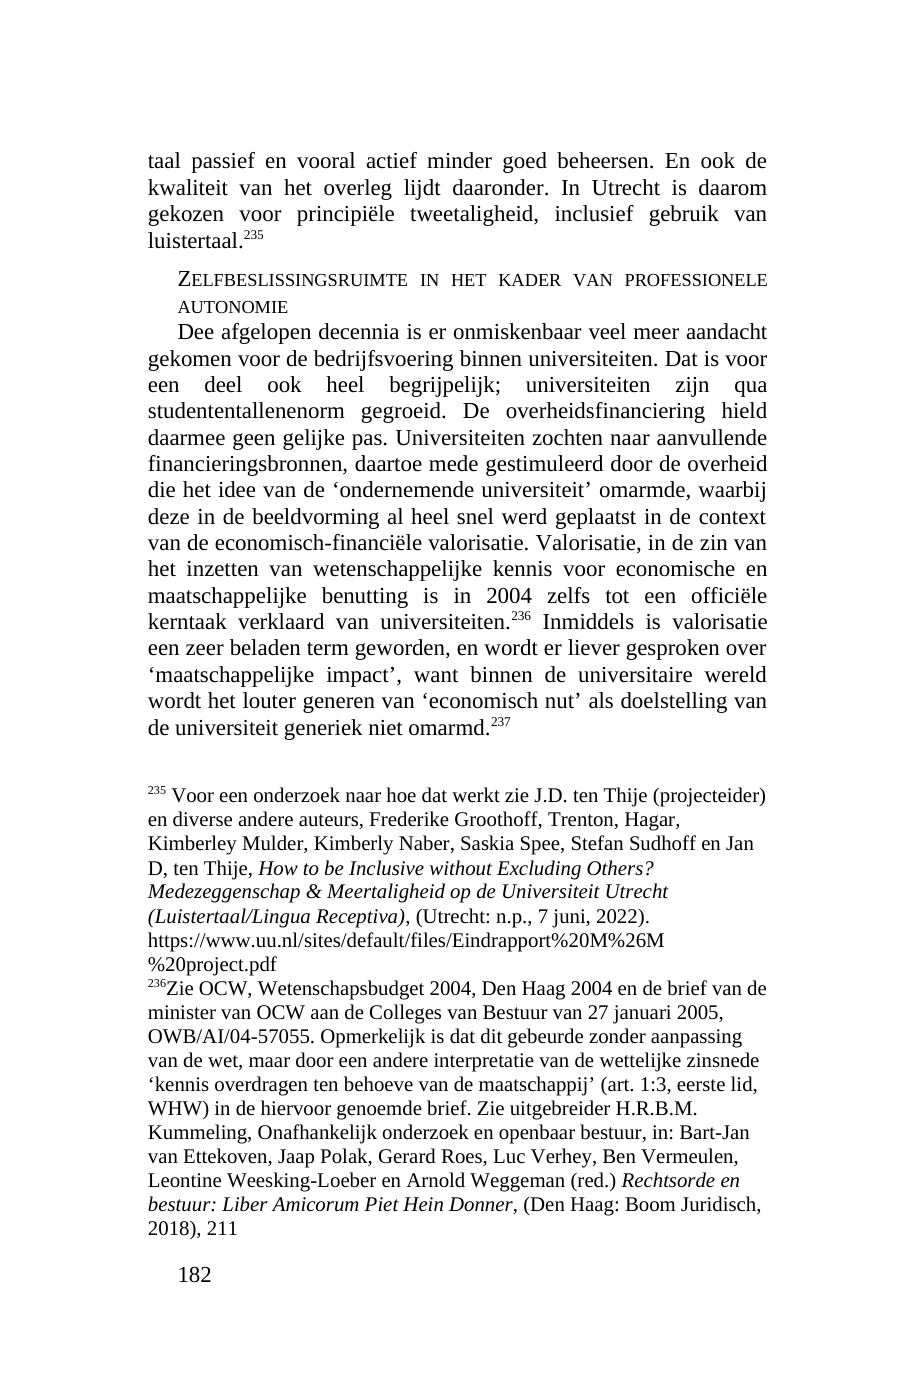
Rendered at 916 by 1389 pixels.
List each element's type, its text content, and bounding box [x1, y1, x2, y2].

subtitle Zelfbeslissingsruimte in het kader van professionele autonomie [177, 266, 768, 318]
text Dee afgelopen decennia is er onmiskenbaar veel meer aandacht gekomen voor de bedrijfsvoering binnen universiteiten. Dat is voor een deel ook heel begrijpelijk; universiteiten zijn qua studententallenenorm gegroeid. De overheidsfinanciering hield daarmee geen gelijke pas. Universiteiten zochten naar aanvullende financieringsbronnen, daartoe mede gestimuleerd door de overheid die het idee van de ‘ondernemende universiteit’ omarmde, waarbij deze in de beeldvorming al heel snel werd geplaatst in de context van de economisch-financiële valorisatie. Valorisatie, in de zin van het inzetten van wetenschappelijke kennis voor economische en maatschappelijke benutting is in 2004 zelfs tot een officiële kerntaak verklaard van universiteiten. Inmiddels is valorisatie een zeer beladen term geworden, en wordt er liever gesproken over ‘maatschappelijke impact’, want binnen de universitaire wereld wordt het louter generen van ‘economisch nut’ als doelstelling van de universiteit generiek niet omarmd. [148, 318, 768, 740]
text Een ontwikkeling die zeker ook relevant is voor de (kwaliteit) van de zeggenschap en medezeggenschap is die van de verdergaande internationalisering. In toenemende mate hebben universiteiten internationale medewerkers en studenten binnen hun poorten gekregen. Zij horen onderdeel te zijn van de gemeenschap(pen) en zullen dus ook invloed moeten kunnen uitoefenen op de besluitvorming, en dus ook kunnen participeren in de (mede)zeggenschap. Als vanzelf rijst dan de kwestie van het taalgebruik. Als men blijft vasthouden aan het Nederlands dan worden vrijwel alle buitenlandse studenten en medewerkers van de medezeggenschap uitgesloten. Een volledige omschakeling naar het gebruik van het Engels, zoals sommige universiteiten hebben gedaan (bijv. Twente) maakt de medezeggenschap minder toegankelijk voor Nederlandse medewerkers en studenten die deze taal passief en vooral actief minder goed beheersen. En ook de kwaliteit van het overleg lijdt daaronder. In Utrecht is daarom gekozen voor principiële tweetaligheid, inclusief gebruik van luistertaal. [148, 148, 768, 253]
